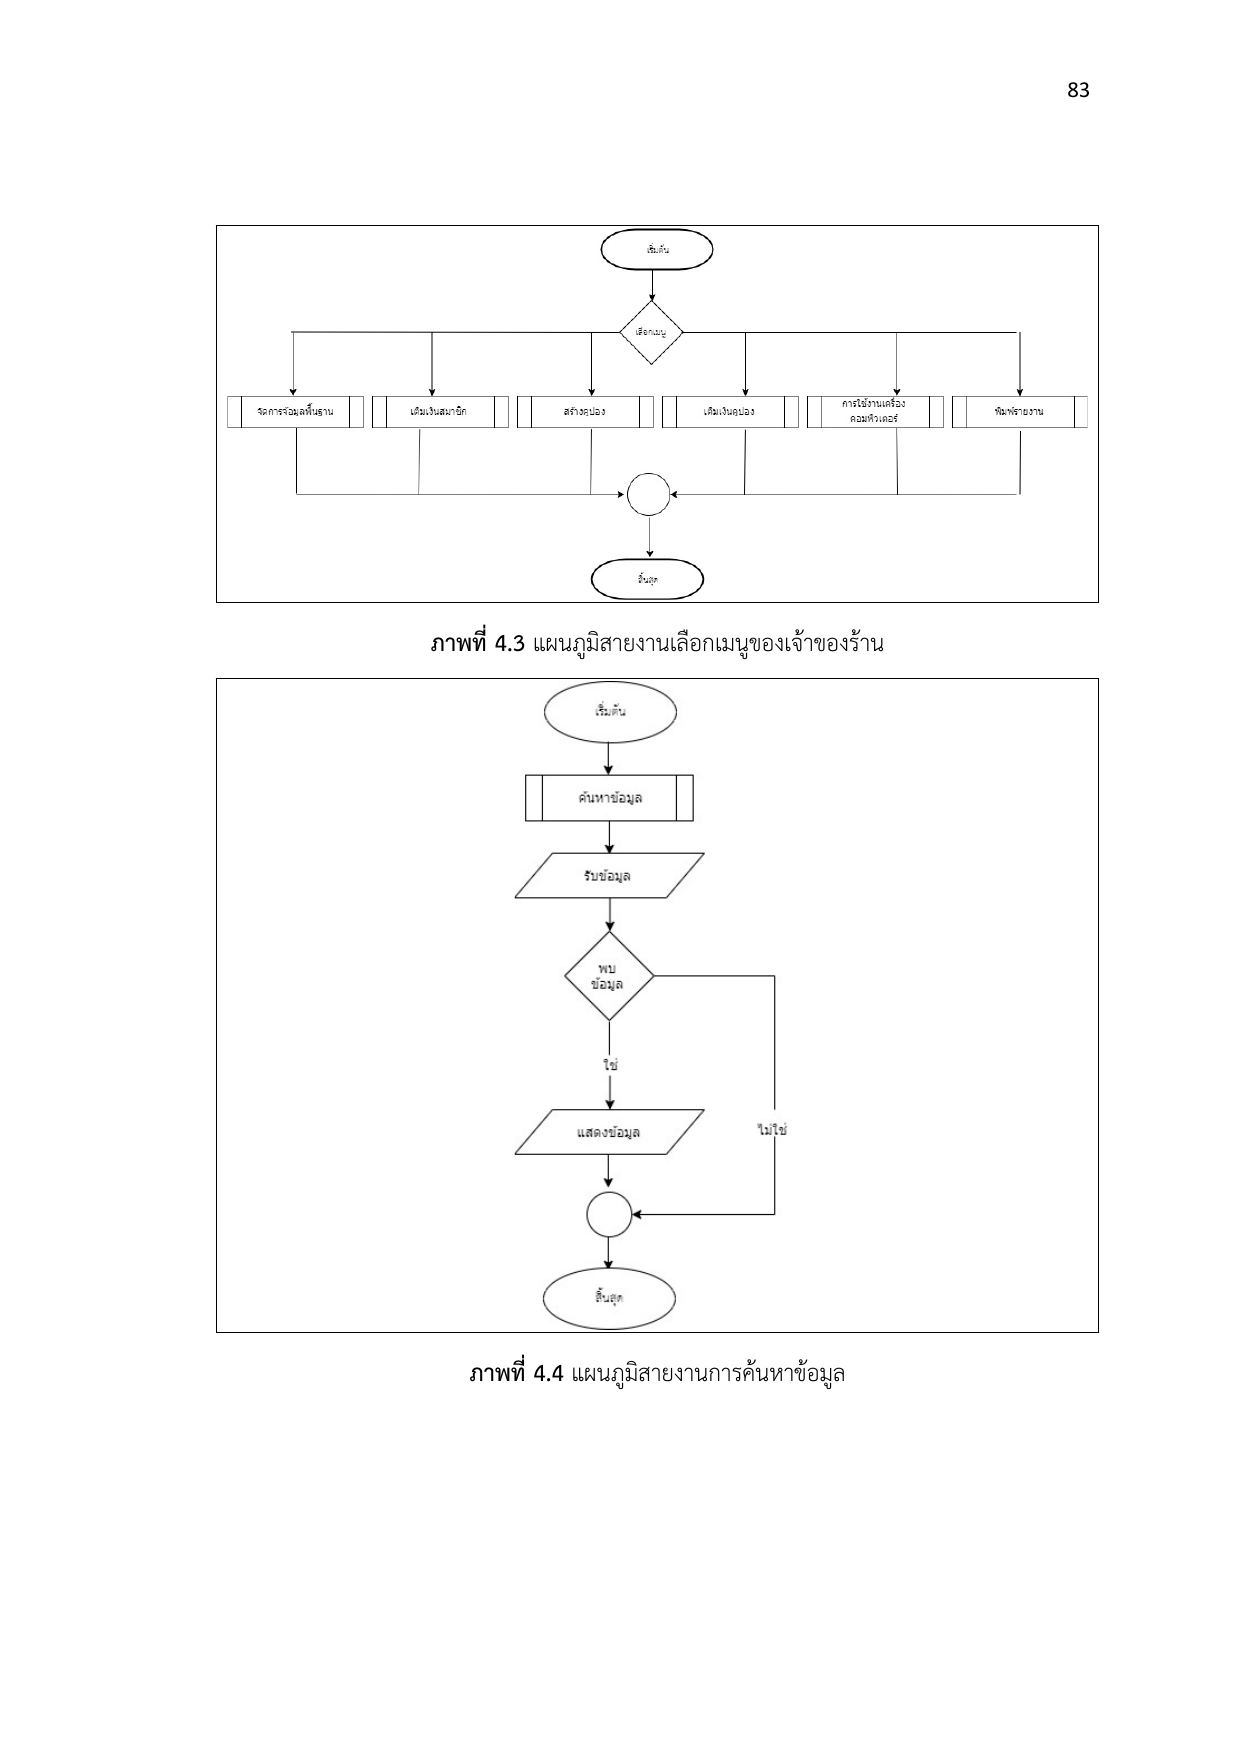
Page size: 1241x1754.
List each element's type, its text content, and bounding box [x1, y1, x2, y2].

picture [514, 681, 801, 1330]
picture [227, 228, 1088, 600]
text ภาพที่ 4.3 แผนภูมิสายงานเลือกเมนูของเจ้าของร้าน [225, 603, 1090, 659]
text ภาพที่ 4.4 แผนภูมิสายงานการค้นหาข้อมูล [225, 1352, 1090, 1389]
